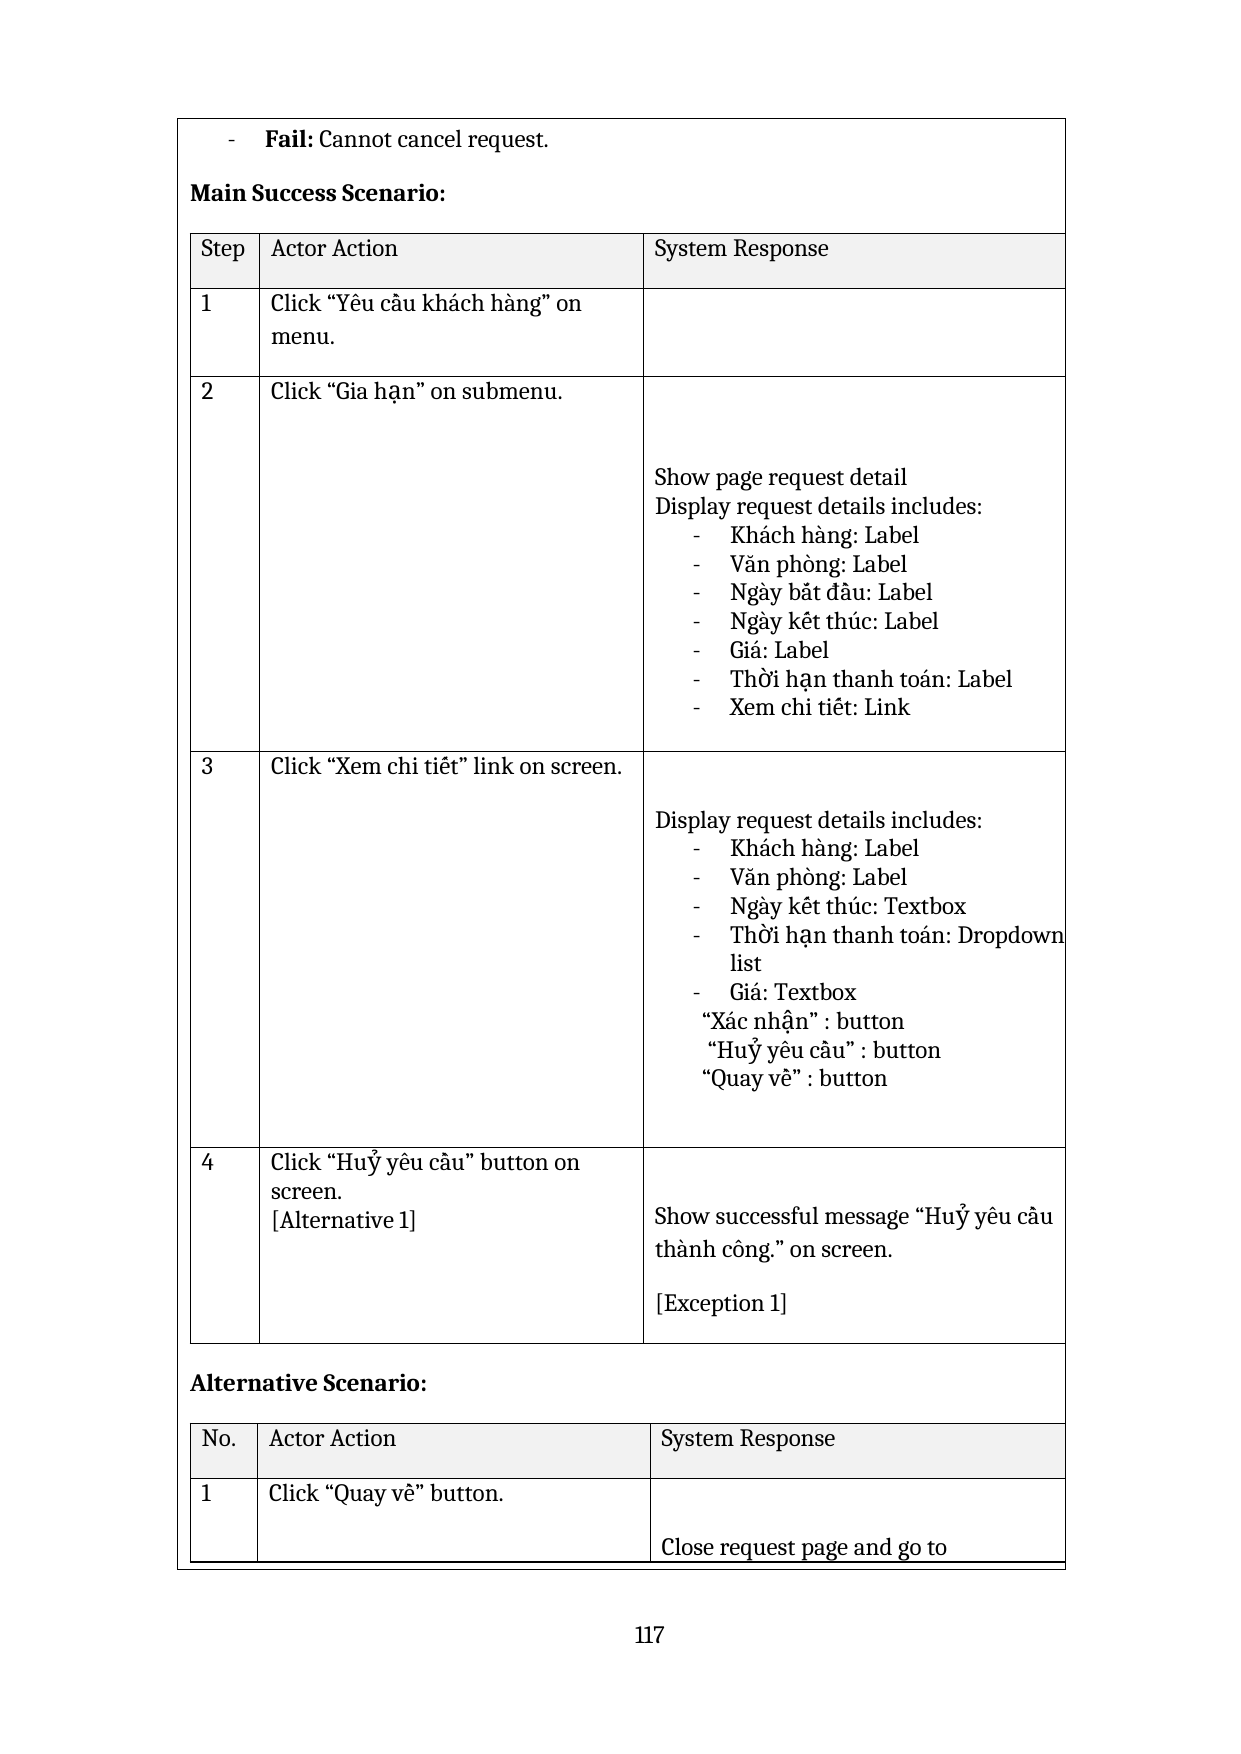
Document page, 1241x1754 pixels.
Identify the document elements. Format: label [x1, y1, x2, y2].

table_cell [178, 119, 1065, 1568]
